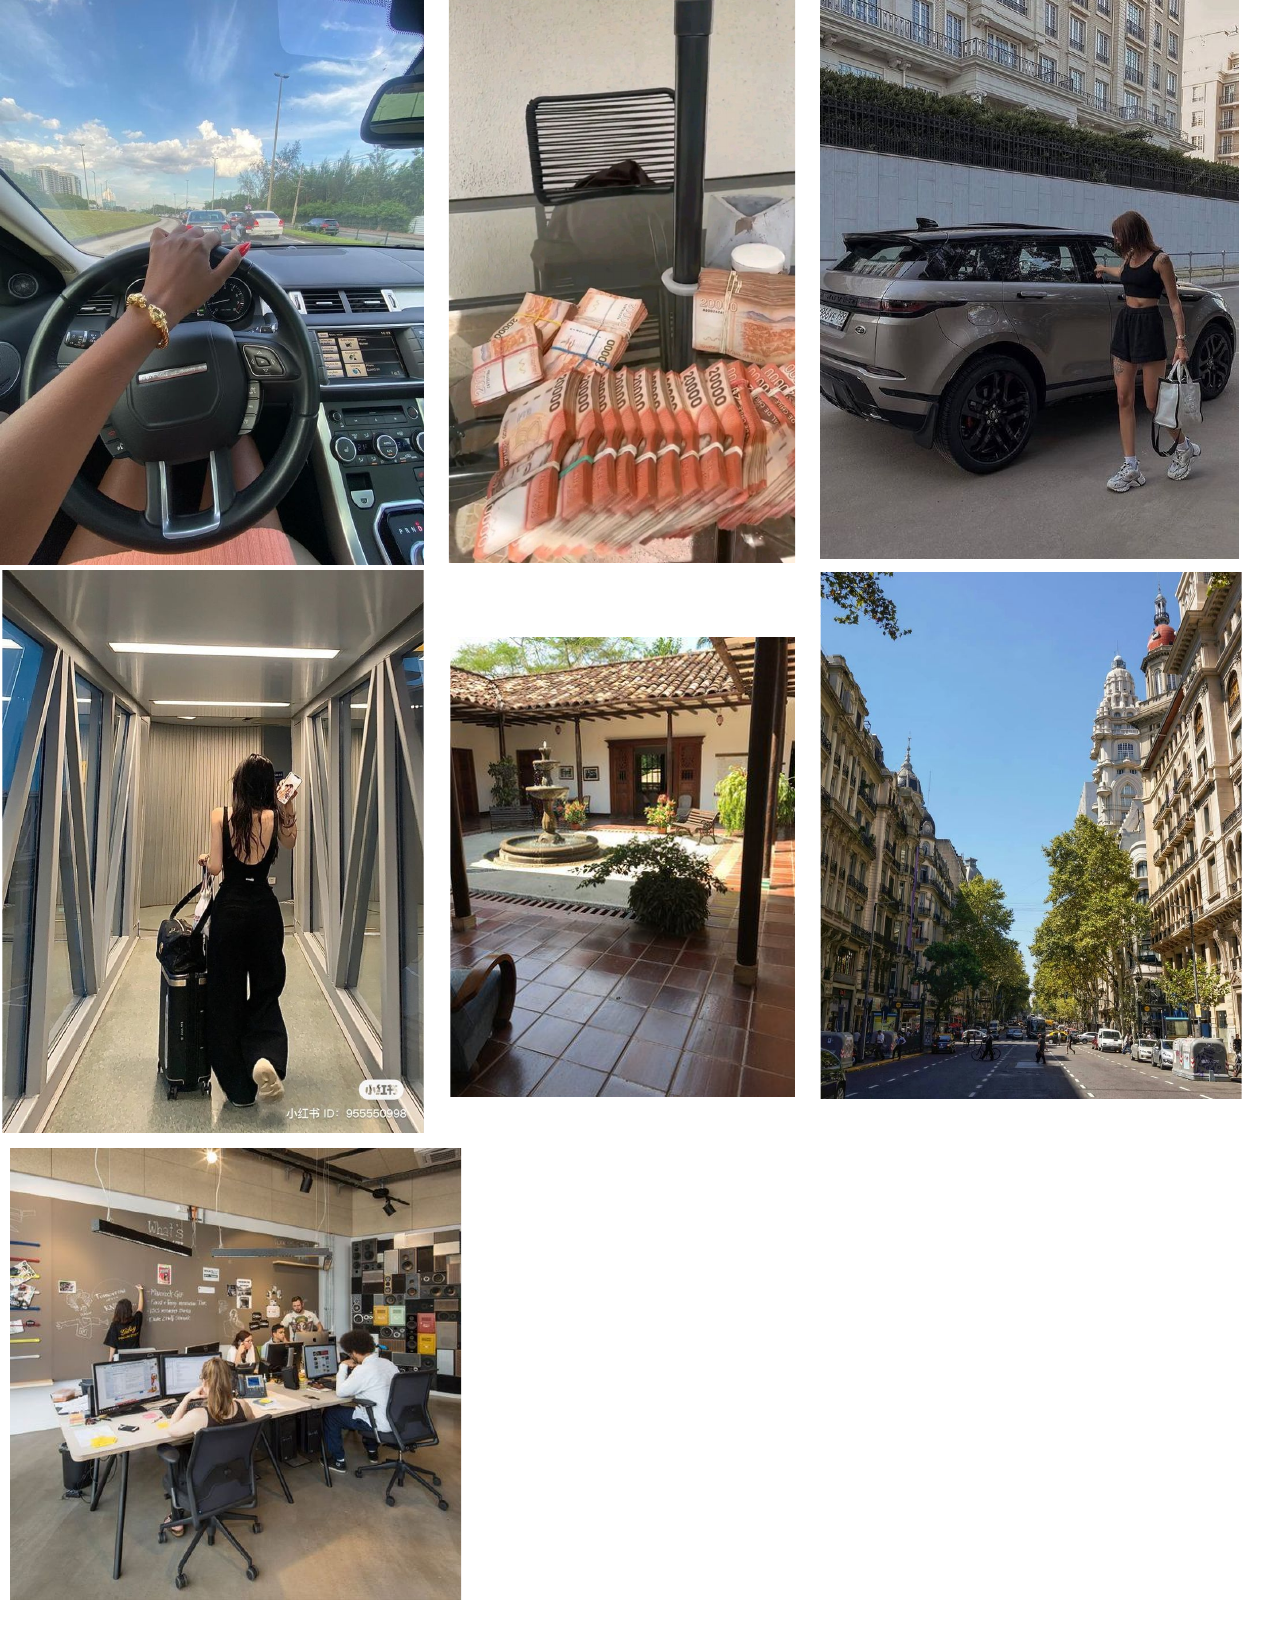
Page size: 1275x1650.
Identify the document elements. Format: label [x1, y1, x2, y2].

picture [2, 570, 424, 1133]
picture [820, 0, 1239, 559]
picture [10, 1148, 462, 1600]
picture [820, 572, 1242, 1099]
picture [450, 637, 795, 1097]
picture [448, 0, 796, 563]
picture [0, 0, 424, 565]
